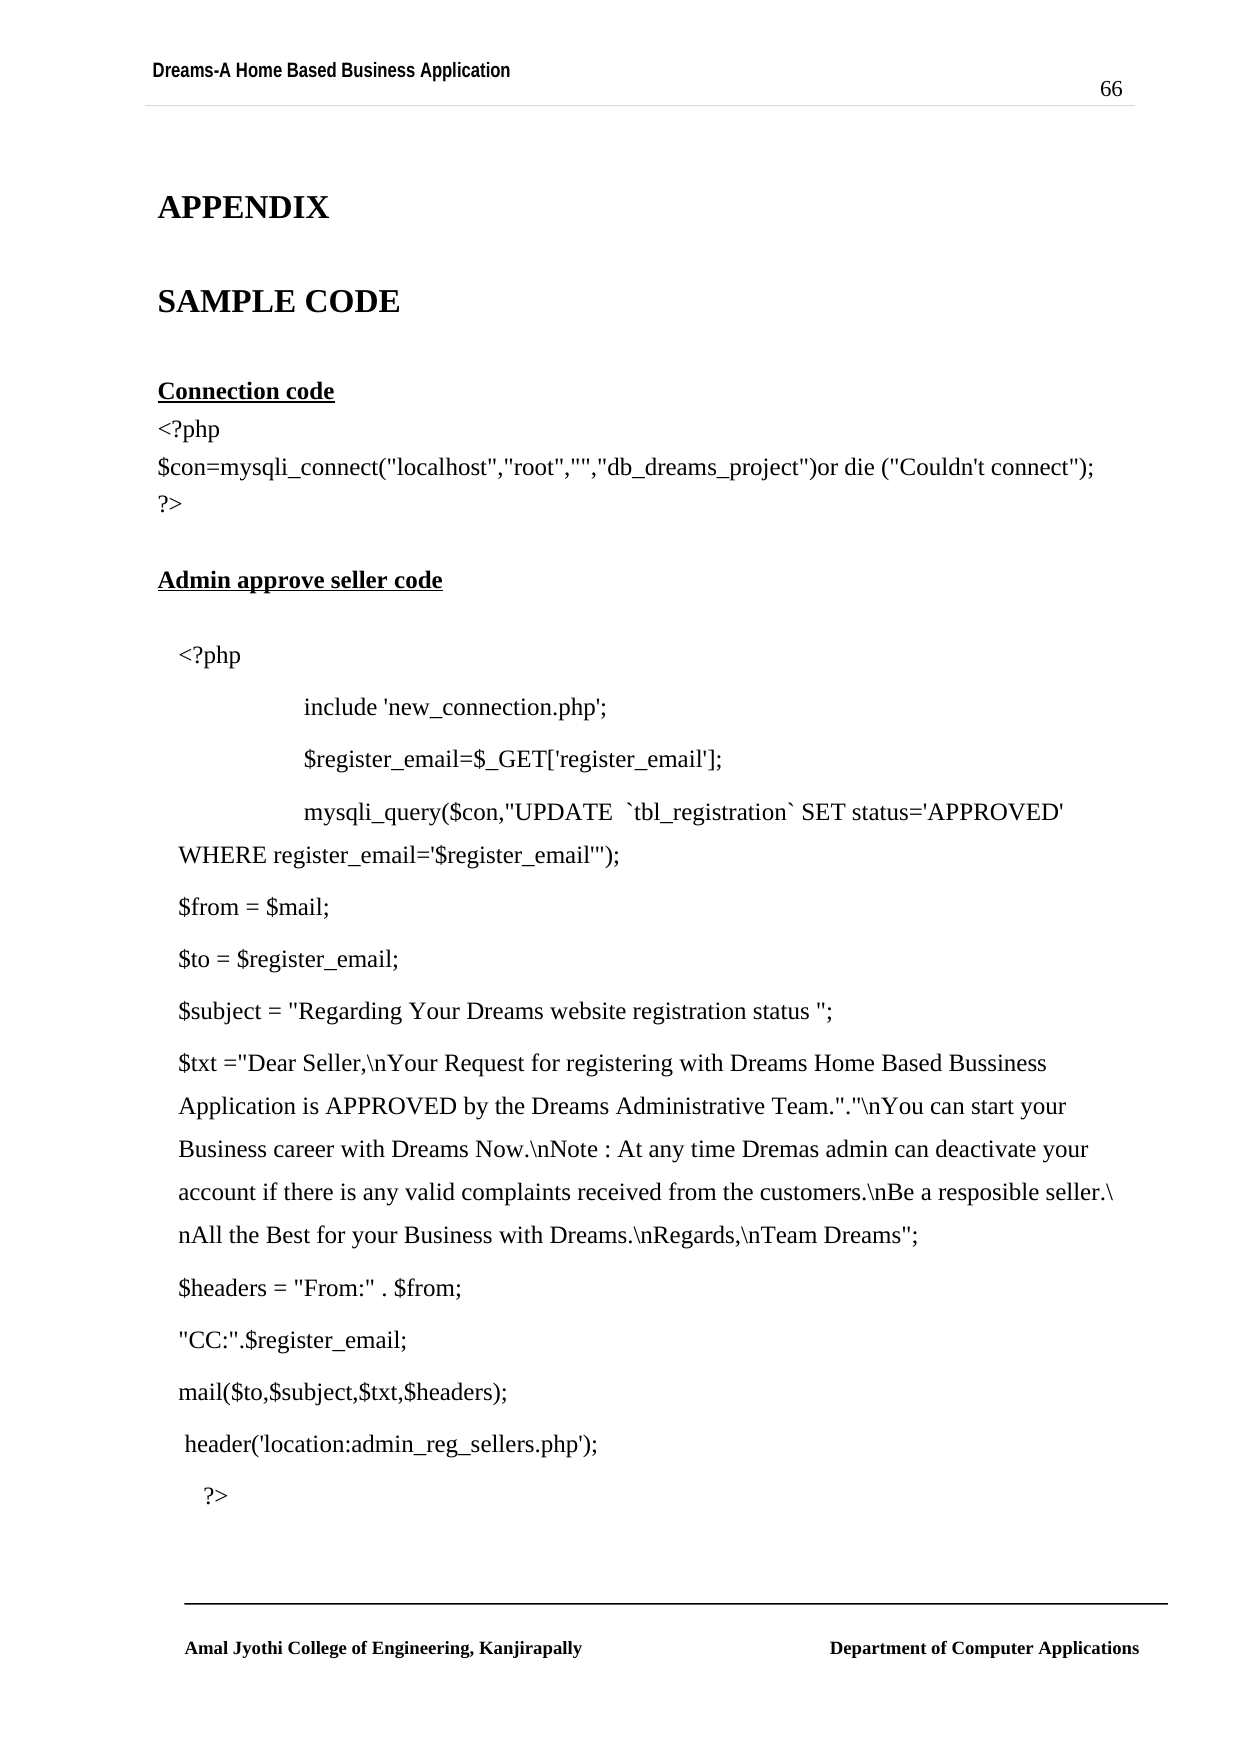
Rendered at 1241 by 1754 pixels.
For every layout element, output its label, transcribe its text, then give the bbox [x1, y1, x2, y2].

subtitle Admin approve seller code [157, 565, 1234, 594]
subtitle header('location:admin_reg_sellers.php'); [178, 1429, 1124, 1458]
subtitle "CC:".$register_email; [178, 1325, 1124, 1353]
subtitle $con=mysqli_connect("localhost","root","","db_dreams_project")or die ("Couldn't connect"); [157, 452, 1234, 481]
subtitle $register_email=$_GET['register_email']; [178, 744, 1124, 773]
subtitle APPENDIX [157, 187, 1234, 226]
subtitle $headers = "From:" . $from; [178, 1273, 1124, 1301]
subtitle SAMPLE CODE [157, 282, 1234, 320]
subtitle include 'new_connection.php'; [157, 692, 1124, 721]
subtitle mysqli_query($con,"UPDATE `tbl_registration` SET status='APPROVED' WHERE register_email='$register_email'"); [178, 797, 1124, 868]
subtitle $txt ="Dear Seller,\nYour Request for registering with Dreams Home Based Bussiness Application is APPROVED by the Dreams Administrative Team."."\nYou can start your Business career with Dreams Now.\nNote : At any time Dremas admin can deactivate your account if there is any valid complaints received from the customers.\nBe a resposible seller.\nAll the Best for your Business with Dreams.\nRegards,\nTeam Dreams"; [178, 1048, 1124, 1249]
subtitle mail($to,$subject,$txt,$headers); [178, 1377, 1124, 1406]
subtitle ?> [178, 1481, 1124, 1510]
subtitle $subject = "Regarding Your Dreams website registration status "; [178, 996, 1124, 1025]
subtitle Connection code [157, 376, 1234, 405]
subtitle $from = $mail; [178, 892, 1124, 921]
subtitle <?php [178, 640, 1124, 669]
subtitle $to = $register_email; [178, 944, 1124, 973]
subtitle ?> [157, 489, 1234, 518]
subtitle <?php [157, 414, 1234, 443]
